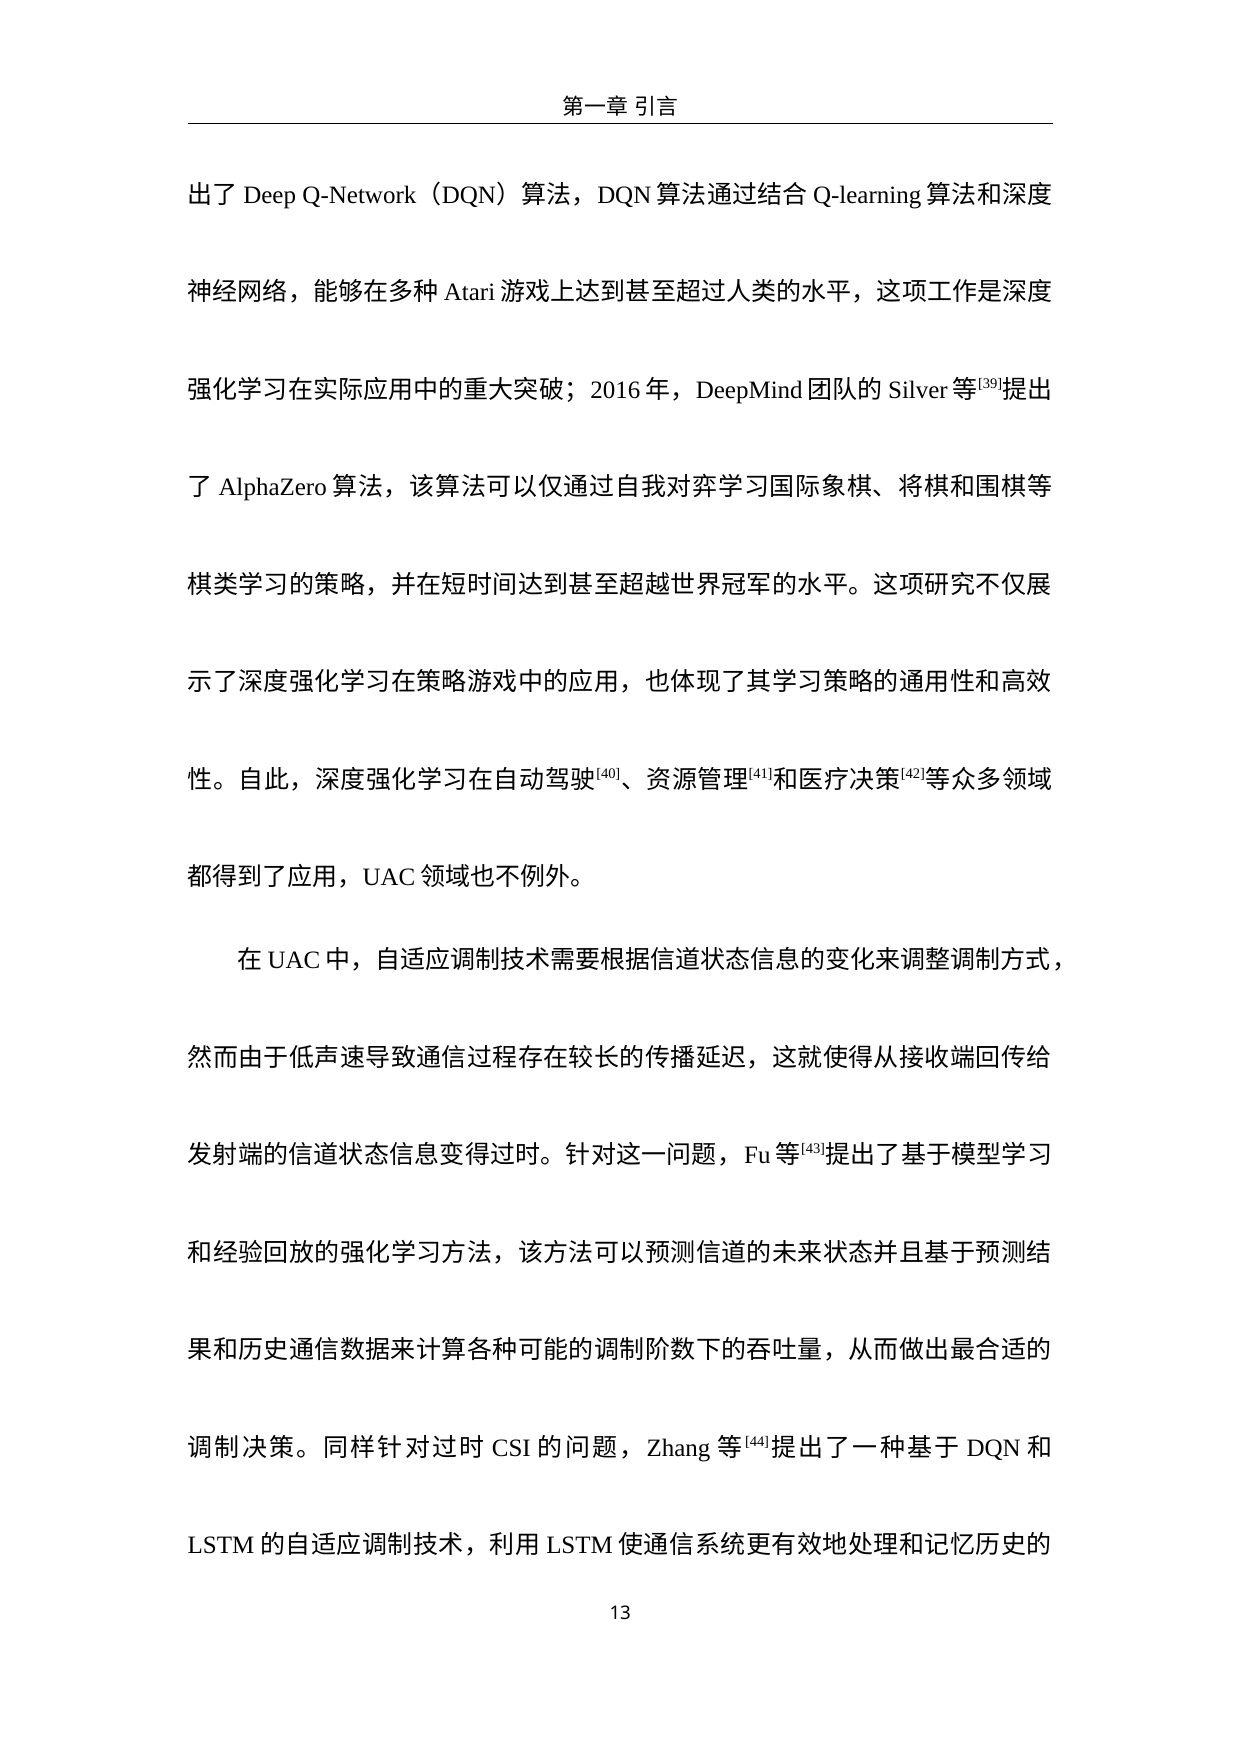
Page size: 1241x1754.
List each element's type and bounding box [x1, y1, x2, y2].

text [187, 925, 1053, 1575]
text [187, 160, 1053, 907]
